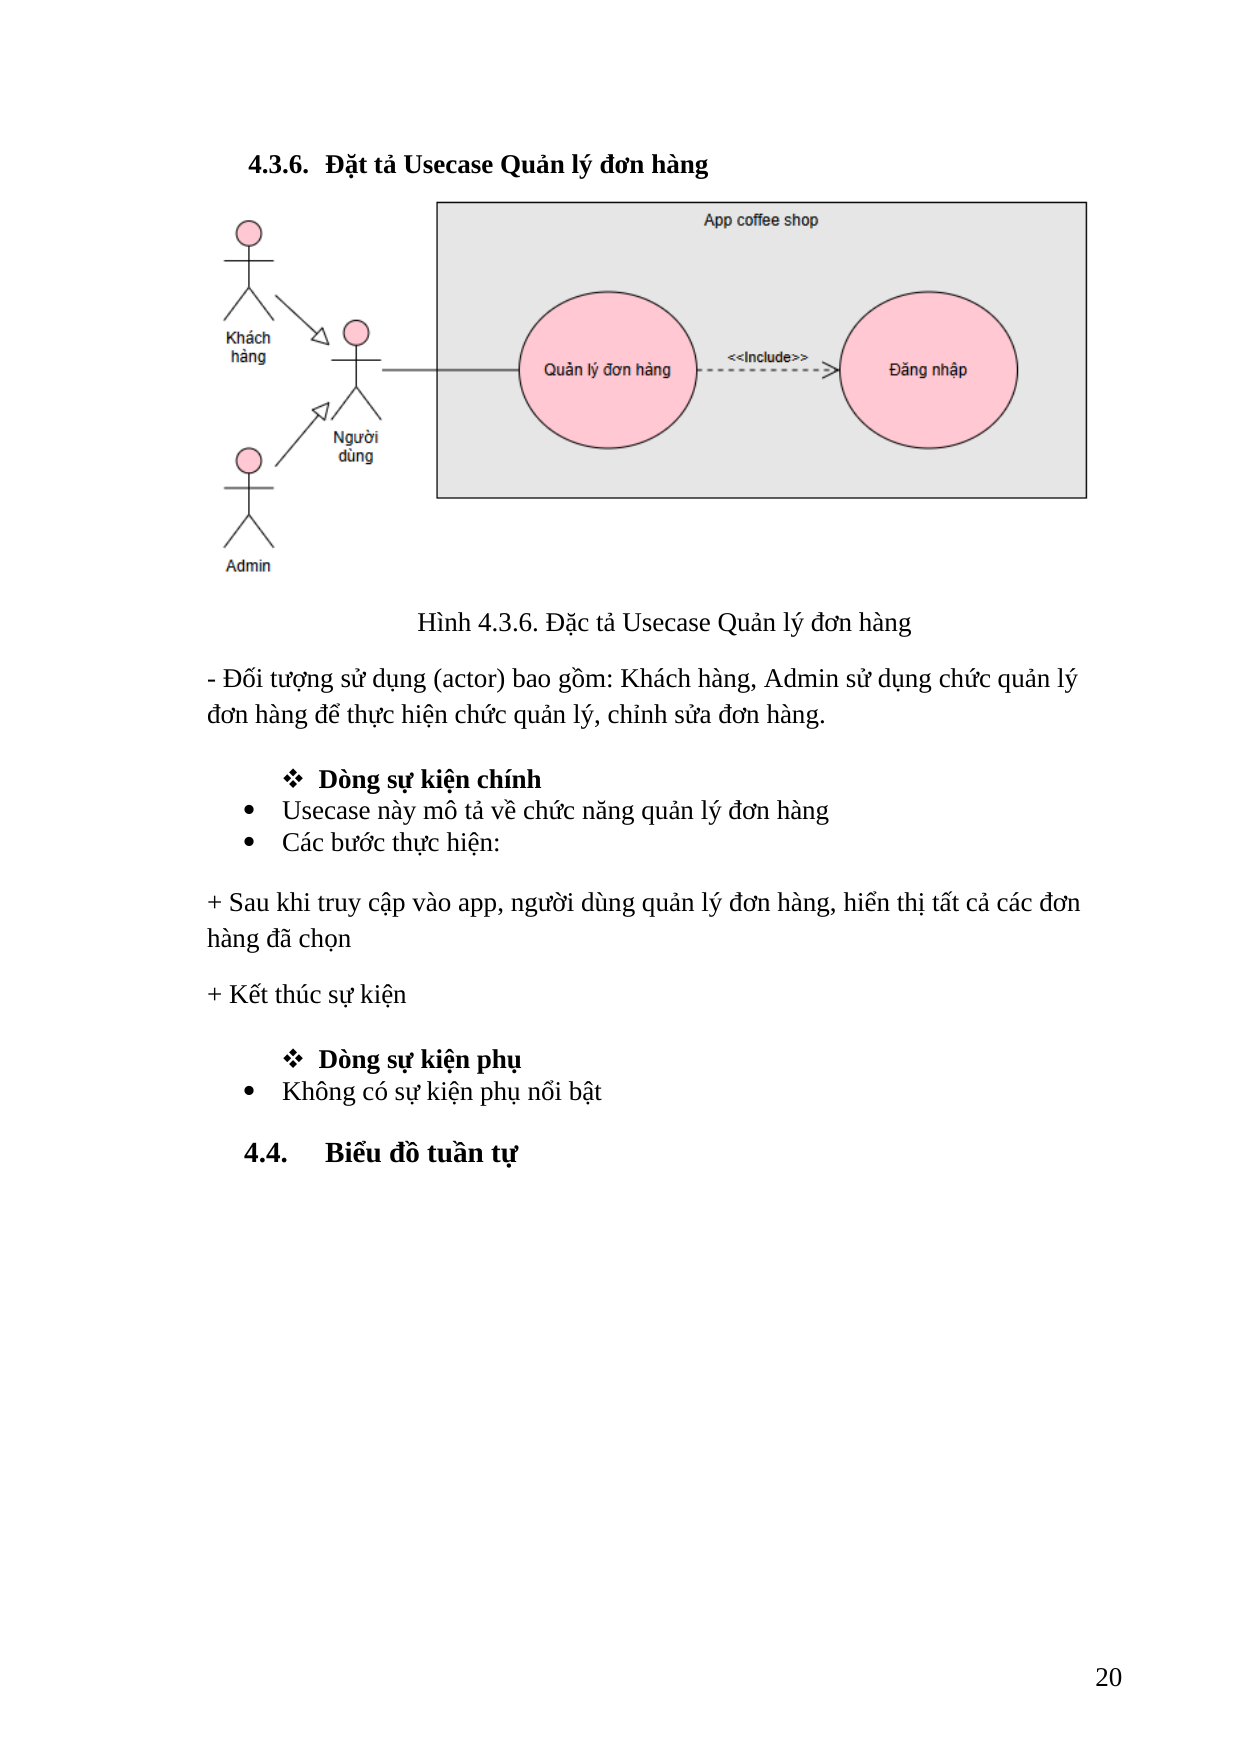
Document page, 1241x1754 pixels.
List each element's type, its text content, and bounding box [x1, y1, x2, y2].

list Dòng sự kiện phụ [281, 1043, 1122, 1074]
text Hình 4.3.6. Đặc tả Usecase Quản lý đơn hàng [207, 606, 1122, 637]
text - Đối tượng sử dụng (actor) bao gồm: Khách hàng, Admin sử dụng chức quản lý đơn hàng để thực hiện chức quản lý, chỉnh sửa đơn hàng. [207, 663, 1122, 729]
text Đặt tả Usecase Quản lý đơn hàng [248, 148, 1122, 179]
text + Kết thúc sự kiện [207, 978, 1122, 1009]
picture [206, 194, 1123, 581]
list Dòng sự kiện chính [281, 763, 1122, 794]
list Các bước thực hiện: [244, 826, 1122, 857]
text + Sau khi truy cập vào app, người dùng quản lý đơn hàng, hiển thị tất cả các đơn hàng đã chọn [207, 886, 1122, 953]
text Biểu đồ tuần tự [244, 1135, 1122, 1168]
list Không có sự kiện phụ nổi bật [244, 1074, 1122, 1106]
list Usecase này mô tả về chức năng quản lý đơn hàng [244, 794, 1122, 826]
